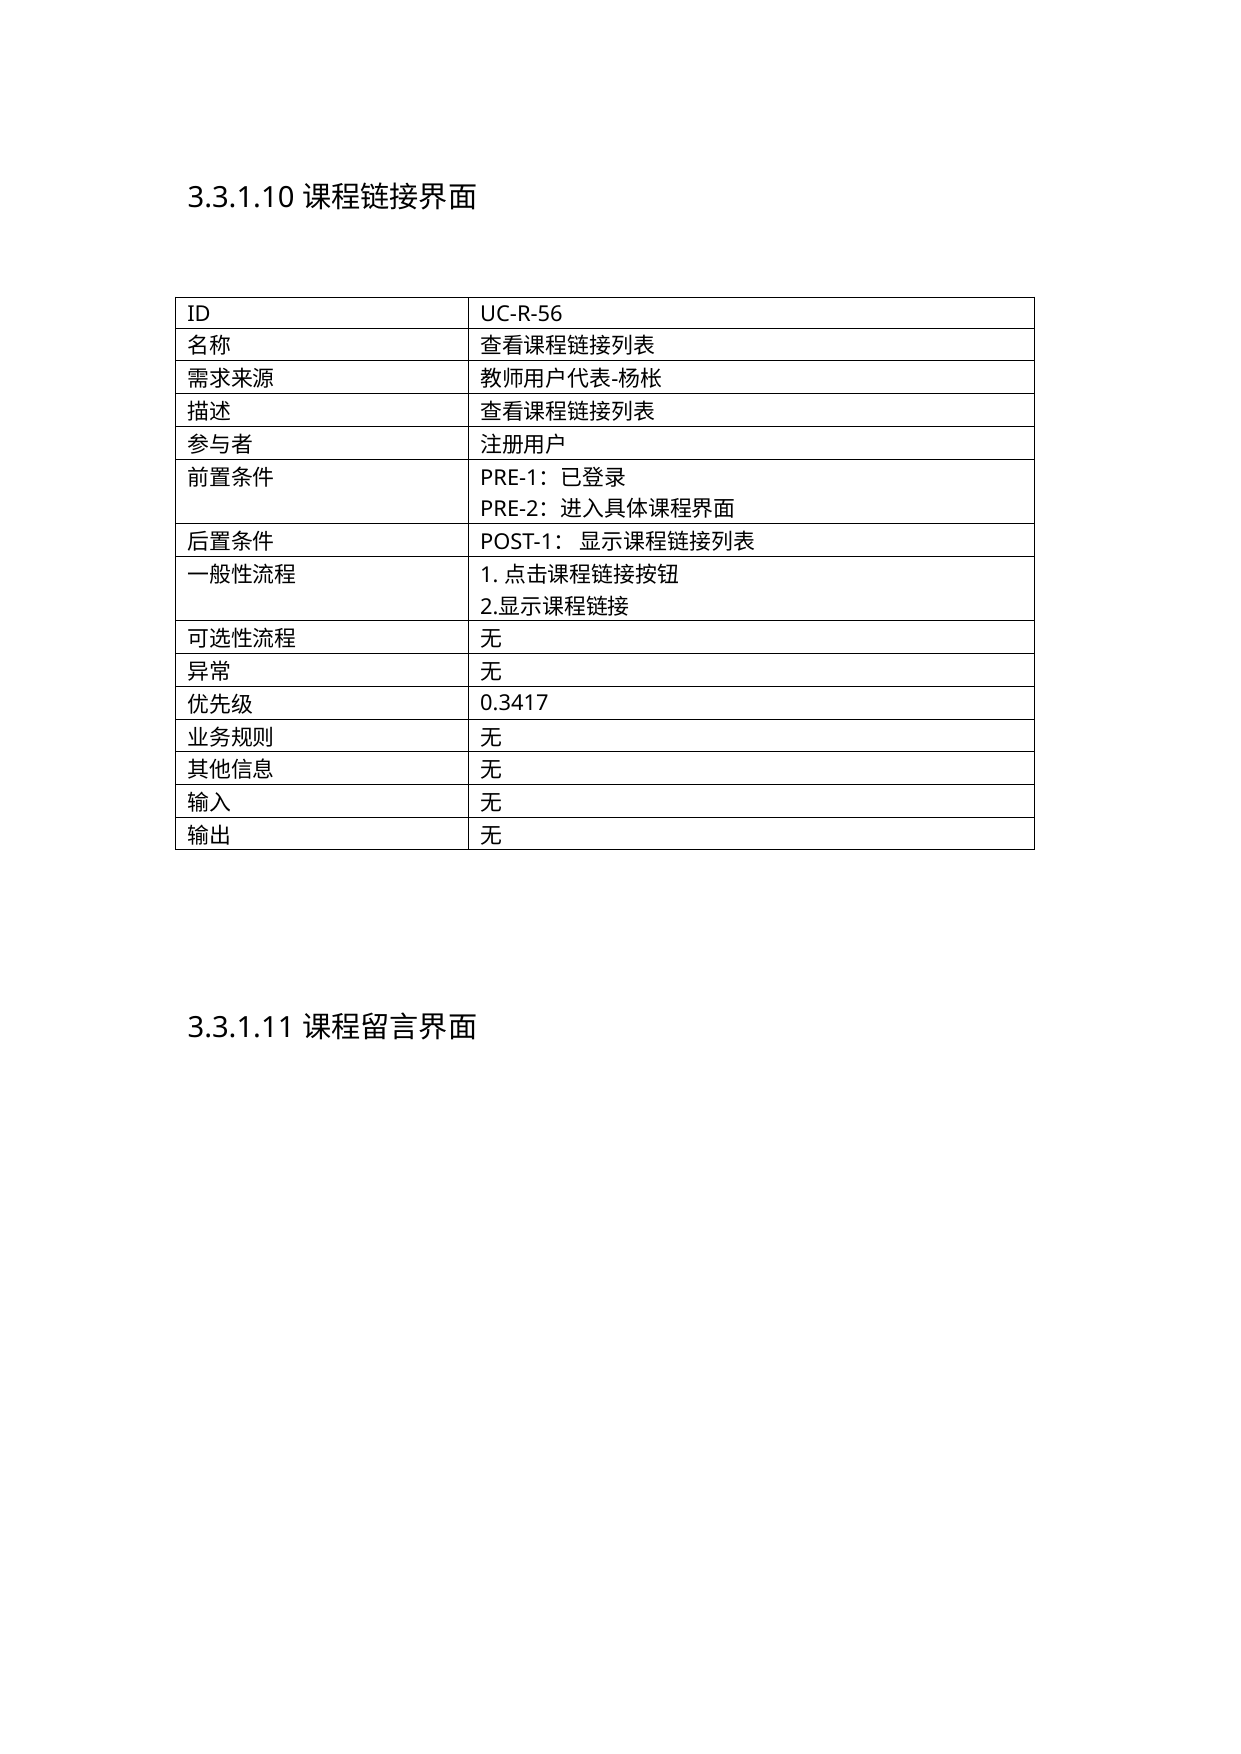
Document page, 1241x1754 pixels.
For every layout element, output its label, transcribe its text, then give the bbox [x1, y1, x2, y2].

table_cell 一般性流程 [176, 557, 468, 620]
table_cell 注册用户 [469, 427, 1034, 458]
table_cell 无 [469, 621, 1034, 653]
table_cell 后置条件 [176, 524, 468, 556]
table_header ID [176, 298, 468, 327]
table_cell 名称 [176, 329, 468, 360]
table_cell 查看课程链接列表 [469, 394, 1034, 426]
table_cell 其他信息 [176, 752, 468, 784]
subtitle 3.3.1.11 课程留言界面 [187, 992, 1053, 1057]
table_cell 需求来源 [176, 361, 468, 393]
table_cell 异常 [176, 654, 468, 686]
table_cell 0.3417 [469, 687, 1034, 718]
table_cell 描述 [176, 394, 468, 426]
table_cell 无 [469, 752, 1034, 784]
table_cell 1. 点击课程链接按钮 2.显示课程链接 [469, 557, 1034, 620]
table_header UC-R-56 [469, 298, 1034, 327]
table_cell 无 [469, 818, 1034, 849]
table_cell 输入 [176, 785, 468, 817]
table_cell 可选性流程 [176, 621, 468, 653]
table_cell 业务规则 [176, 720, 468, 751]
subtitle 3.3.1.10 课程链接界面 [187, 162, 1053, 227]
table_cell 参与者 [176, 427, 468, 458]
table_cell 前置条件 [176, 460, 468, 523]
table_cell 查看课程链接列表 [469, 329, 1034, 360]
table_cell PRE-1：已登录 PRE-2：进入具体课程界面 [469, 460, 1034, 523]
table_cell 无 [469, 720, 1034, 751]
table_cell 输出 [176, 818, 468, 849]
table_cell 教师用户代表-杨枨 [469, 361, 1034, 393]
table_cell 无 [469, 785, 1034, 817]
table_cell 优先级 [176, 687, 468, 718]
table_cell 无 [469, 654, 1034, 686]
table_cell POST-1： 显示课程链接列表 [469, 524, 1034, 556]
